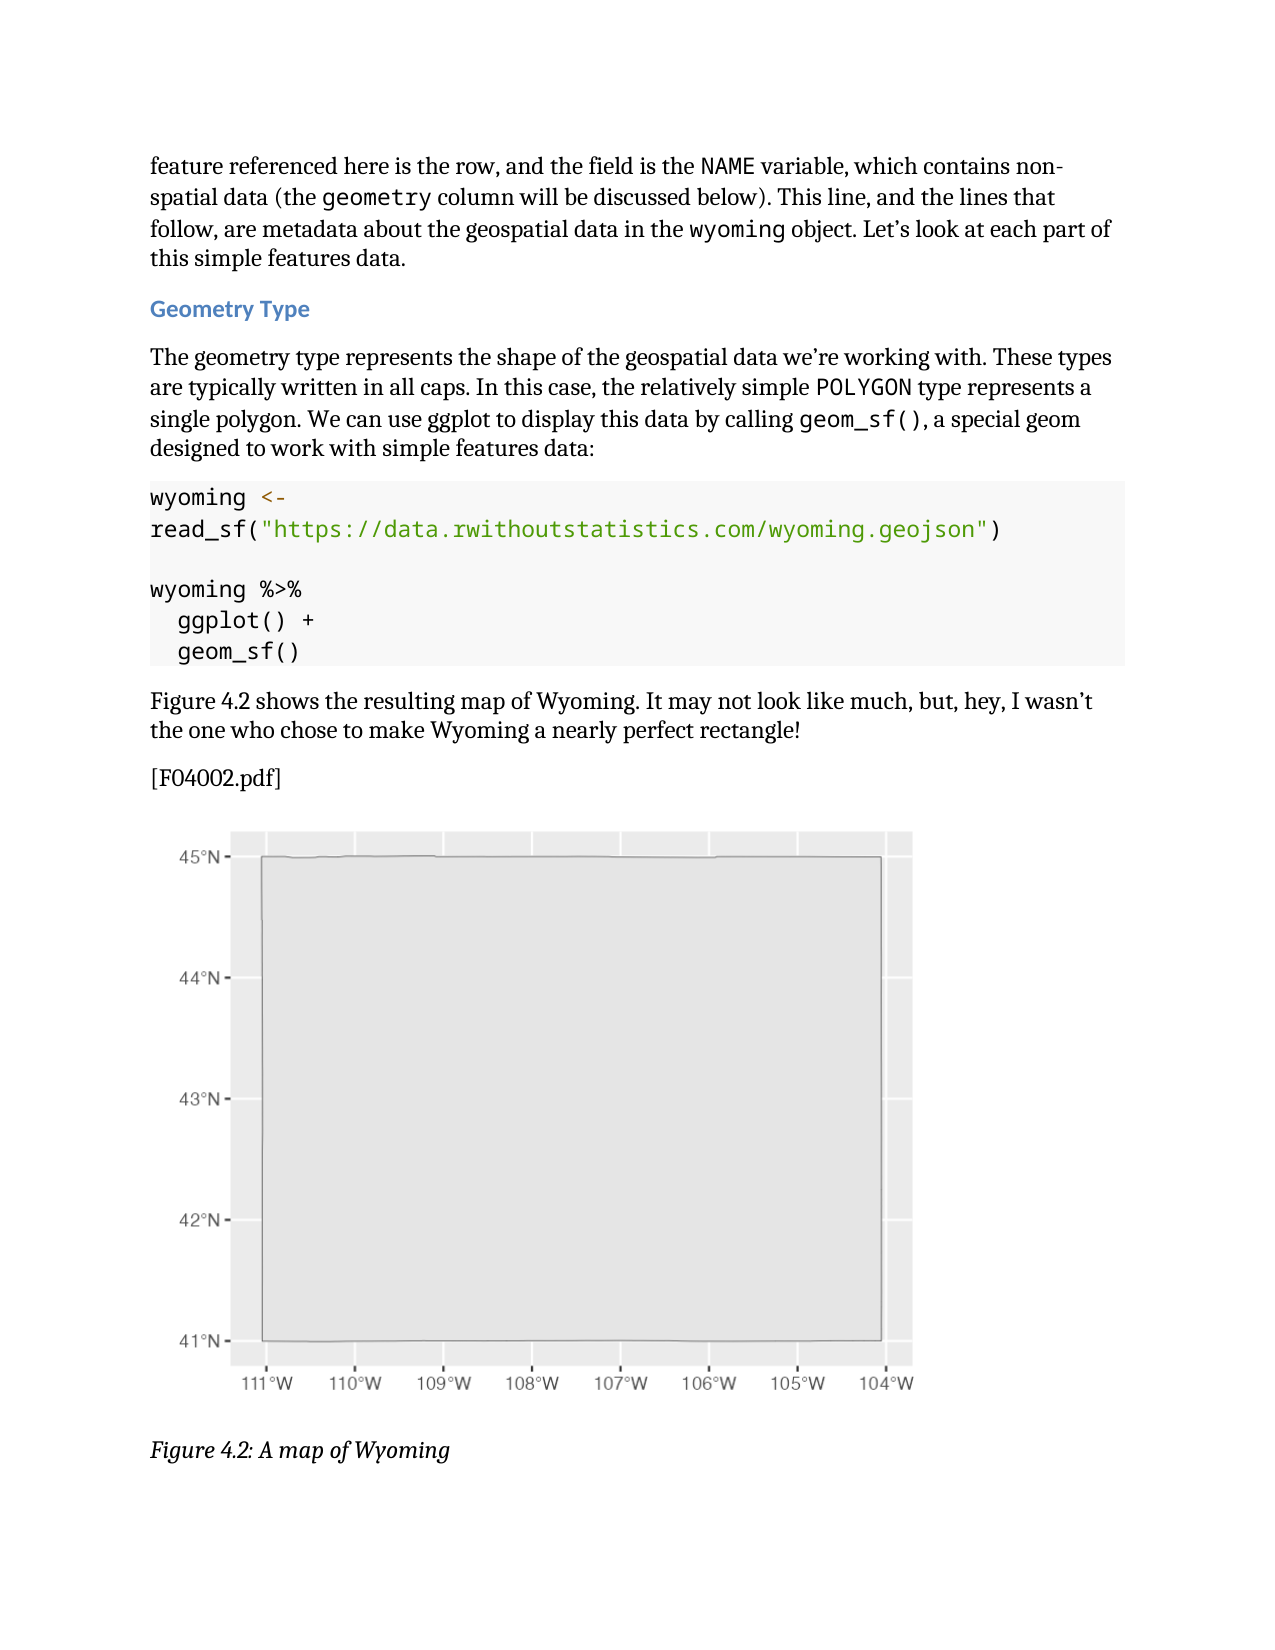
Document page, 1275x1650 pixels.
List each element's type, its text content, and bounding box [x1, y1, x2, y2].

picture [168, 811, 924, 1415]
subtitle Geometry Type [150, 293, 1125, 324]
text The geometry type represents the shape of the geospatial data we’re working with. These types are typically written in all caps. In this case, the relatively simple POLYGON type represents a single polygon. We can use ggplot to display this data by calling geom_sf(), a special geom designed to work with simple features data: [150, 343, 1125, 463]
text Figure 4.2: A map of Wyoming [150, 1436, 1125, 1464]
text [150, 150, 1125, 272]
text [F04002.pdf] [150, 763, 1125, 792]
text Figure 4.2 shows the resulting map of Wyoming. It may not look like much, but, hey, I wasn’t the one who chose to make Wyoming a nearly perfect rectangle! [150, 687, 1125, 745]
text wyoming <- read_sf("https://data.rwithoutstatistics.com/wyoming.geojson") wyoming %>% ggplot() + geom_sf() [150, 481, 1125, 666]
